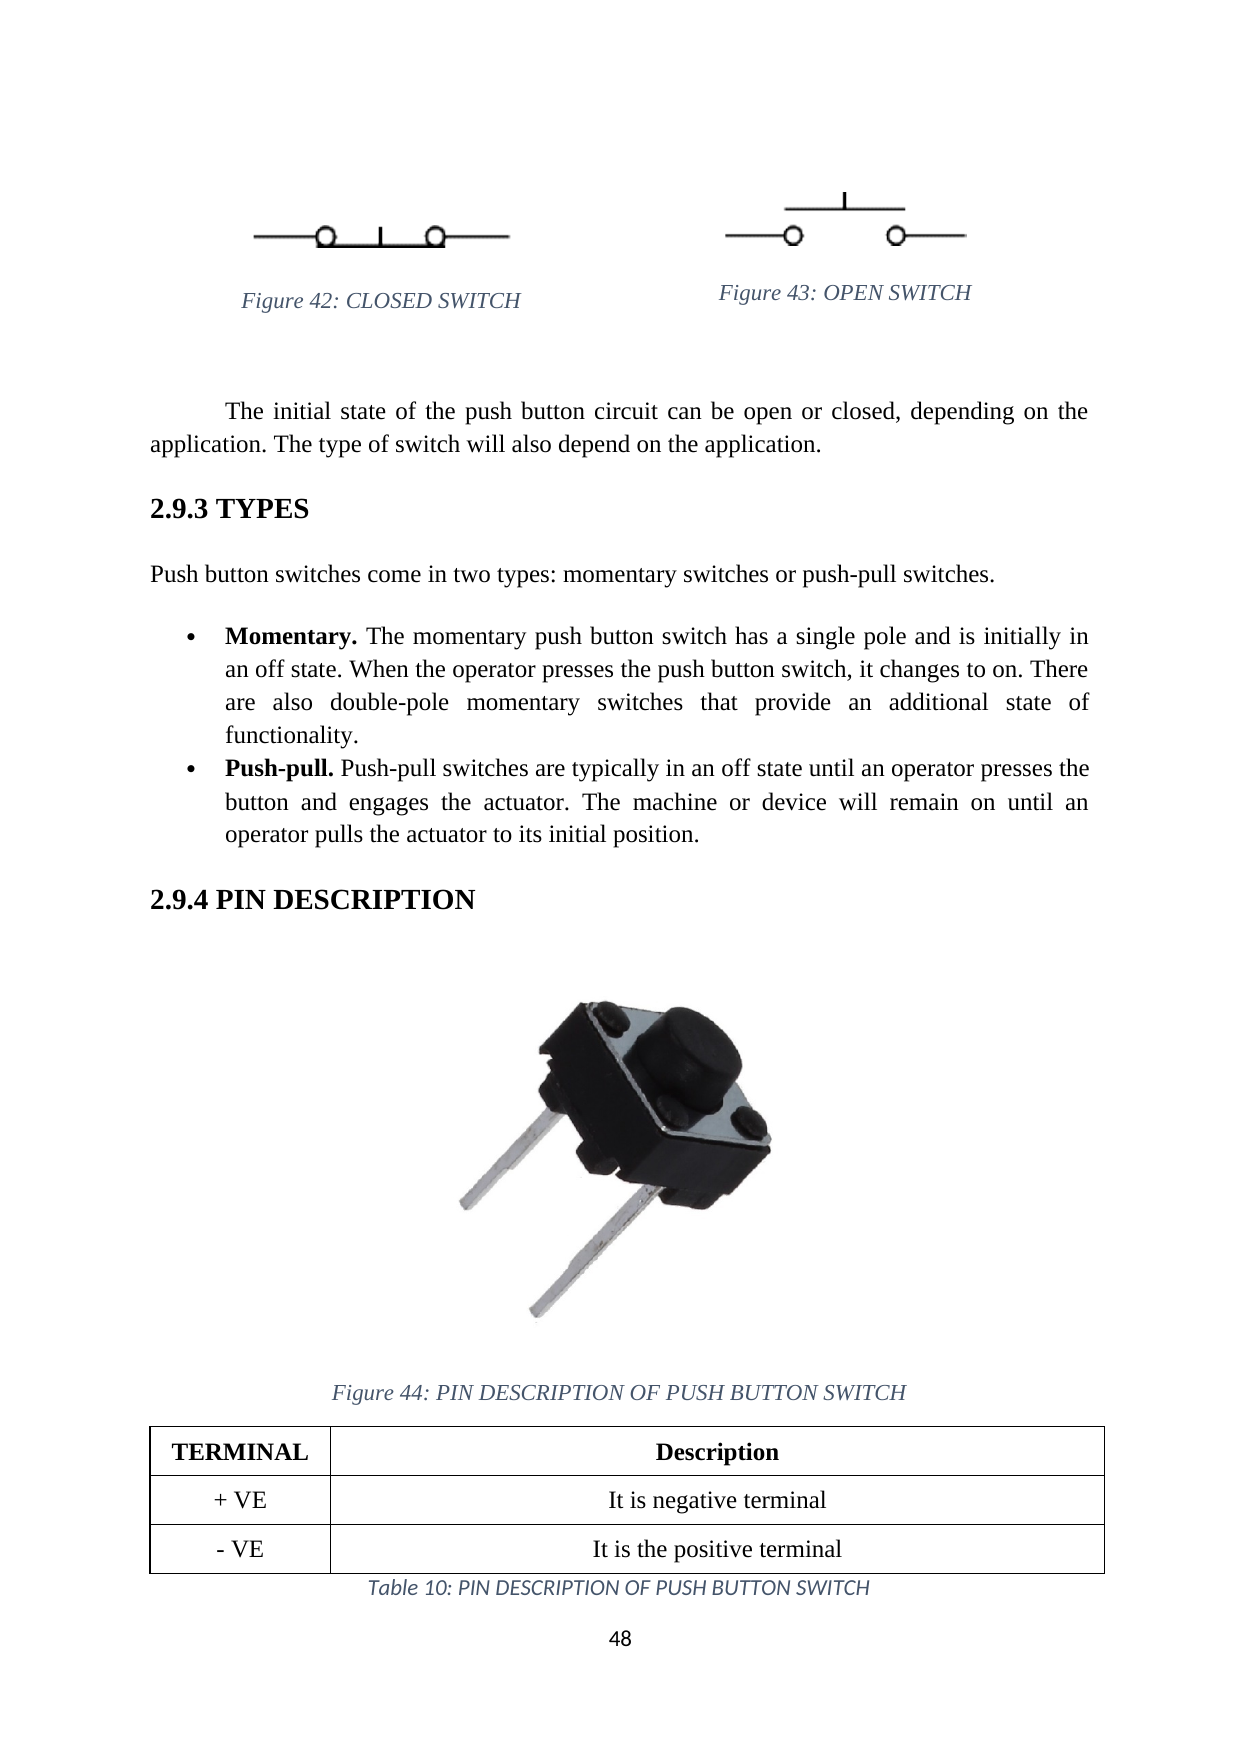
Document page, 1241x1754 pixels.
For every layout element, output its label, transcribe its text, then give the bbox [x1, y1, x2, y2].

text Figure 44: PIN DESCRIPTION OF PUSH BUTTON SWITCH [150, 1379, 1090, 1405]
text Push button switches come in two types: momentary switches or push-pull switches. [150, 559, 1090, 588]
table_header TERMINAL [151, 1427, 330, 1475]
table_header Figure 42: CLOSED SWITCH [150, 193, 614, 367]
list Momentary. The momentary push button switch has a single pole and is initially in an off state. When the operator presses the push button switch, it changes to on. There are also double-pole momentary switches that provide an additional state of functionality. [187, 621, 1090, 749]
text The initial state of the push button circuit can be open or closed, depending on the application. The type of switch will also depend on the application. [150, 396, 1090, 458]
table_header Figure 43: OPEN SWITCH [614, 193, 1078, 367]
text 2.9.4 PIN DESCRIPTION [150, 882, 1090, 915]
list Push-pull. Push-pull switches are typically in an off state until an operator presses the button and engages the actuator. The machine or device will remain on until an operator pulls the actuator to its initial position. [187, 753, 1090, 848]
text Table 10: PIN DESCRIPTION OF PUSH BUTTON SWITCH [150, 1574, 1090, 1601]
table_cell It is negative terminal [331, 1476, 1104, 1524]
table_header Description [331, 1427, 1104, 1475]
picture [253, 225, 511, 248]
table_cell It is the positive terminal [331, 1525, 1104, 1572]
text 2.9.3 TYPES [150, 492, 1090, 525]
table_cell - VE [151, 1525, 330, 1572]
table_cell + VE [151, 1476, 330, 1524]
picture [725, 192, 967, 246]
picture [407, 936, 832, 1360]
